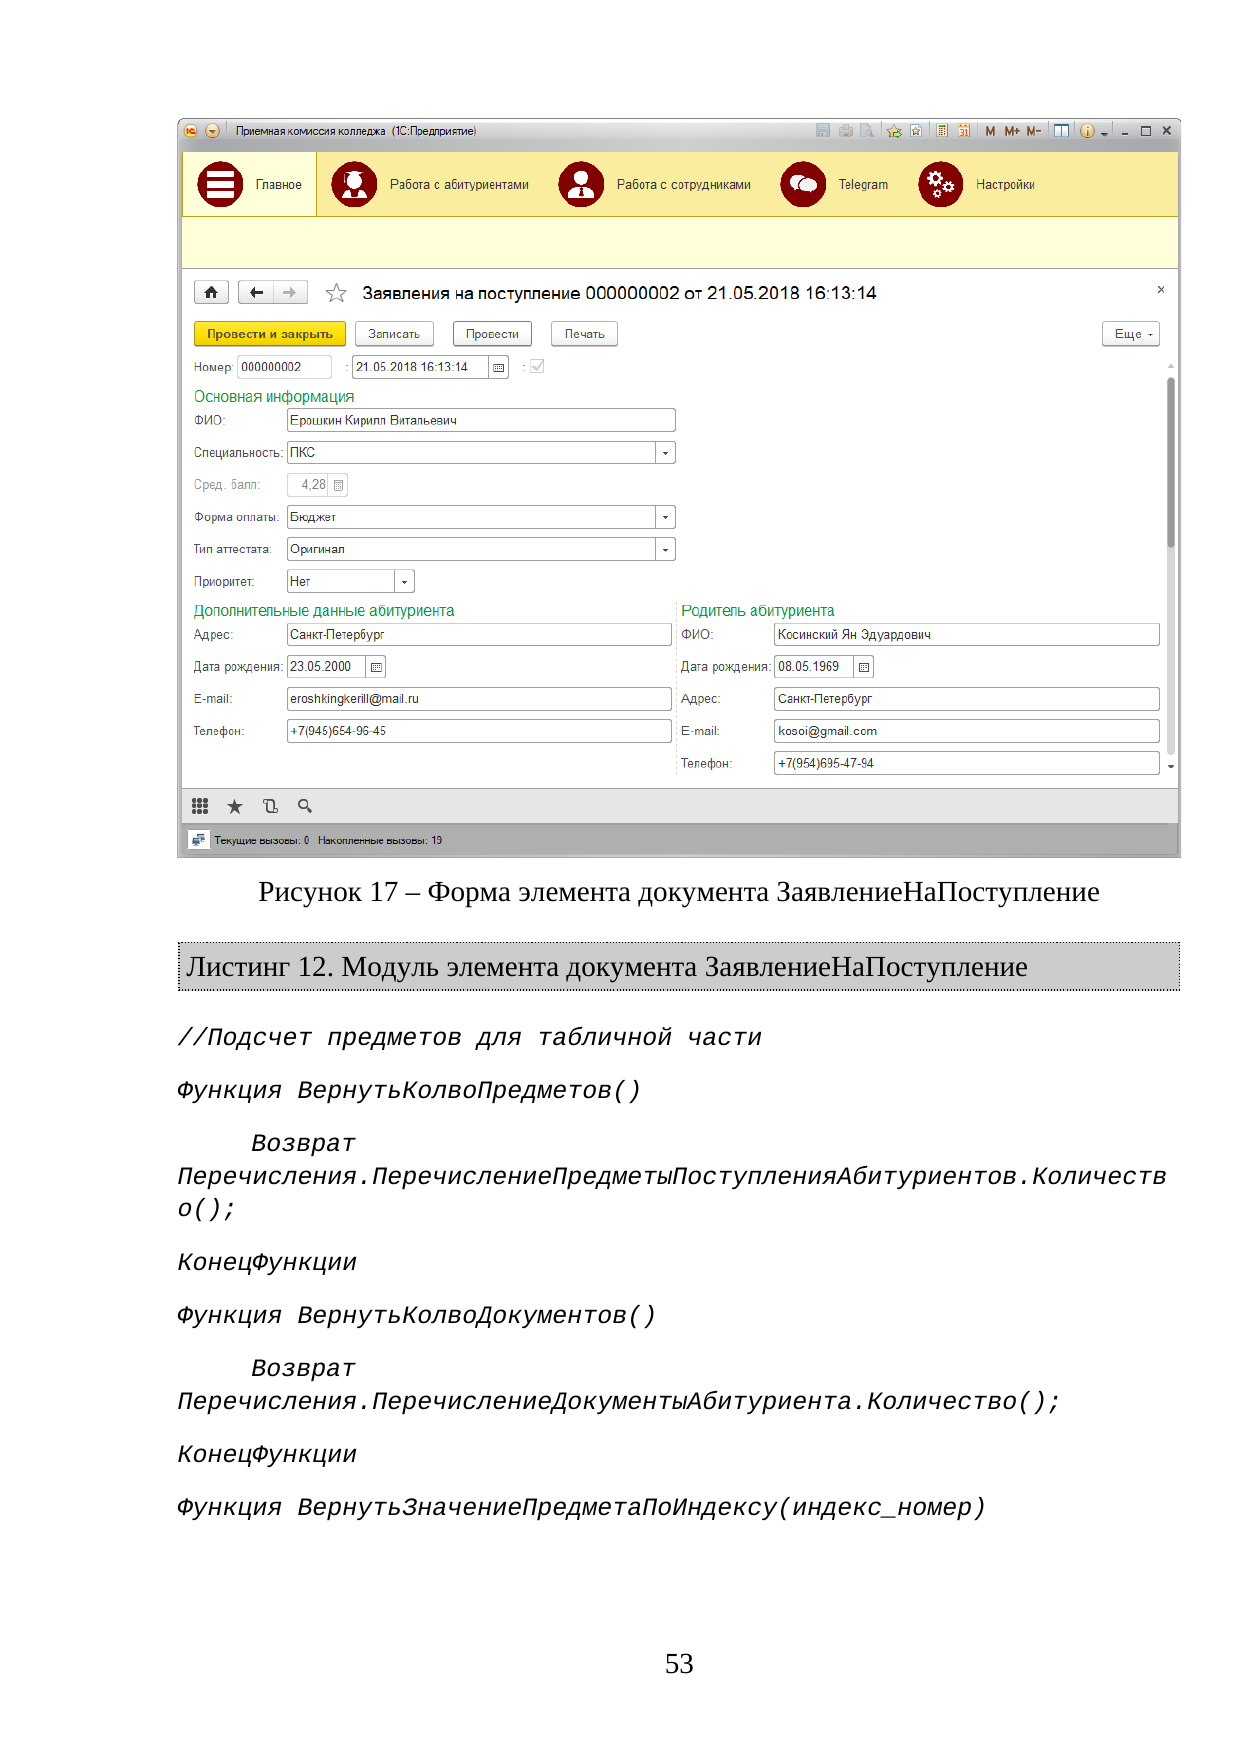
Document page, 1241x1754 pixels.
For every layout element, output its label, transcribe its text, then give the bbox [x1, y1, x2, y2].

picture [177, 118, 1182, 858]
text Функция ВернутьЗначениеПредметаПоИндексу(индекс_номер) [177, 1495, 1181, 1523]
text Возврат Перечисления.ПеречислениеДокументыАбитуриента.Количество(); [177, 1356, 1181, 1417]
text КонецФункции [177, 1442, 1181, 1470]
text //Подсчет предметов для табличной части [177, 1024, 1181, 1052]
text Функция ВернутьКолвоДокументов() [177, 1302, 1181, 1331]
text КонецФункции [177, 1249, 1181, 1277]
text Листинг 12. Модуль элемента документа ЗаявлениеНаПоступление [178, 942, 1180, 991]
text Функция ВернутьКолвоПредметов() [177, 1077, 1181, 1106]
text Рисунок 17 – Форма элемента документа ЗаявлениеНаПоступление [177, 874, 1181, 908]
text Возврат Перечисления.ПеречислениеПредметыПоступленияАбитуриентов.Количество(); [177, 1131, 1181, 1224]
